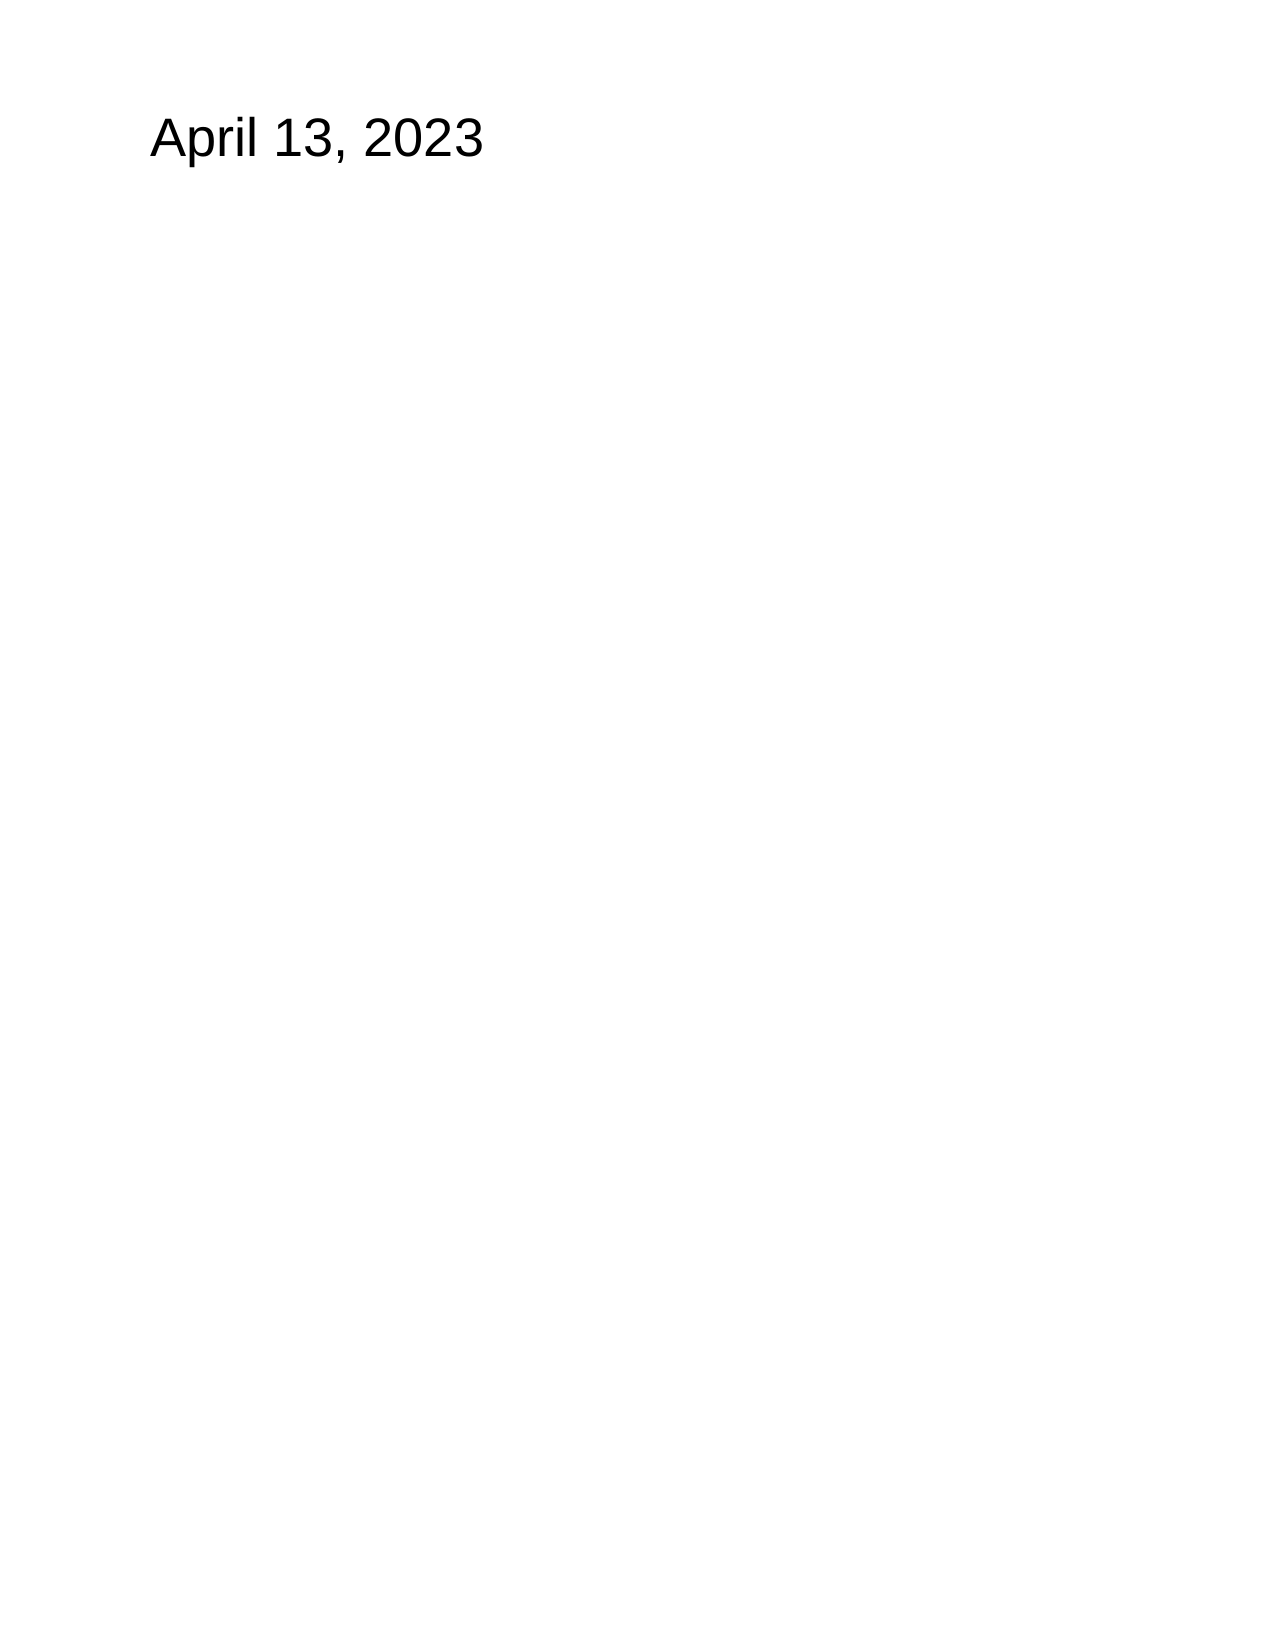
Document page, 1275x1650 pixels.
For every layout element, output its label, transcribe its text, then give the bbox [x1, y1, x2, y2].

title April 13, 2023 [150, 105, 1125, 167]
